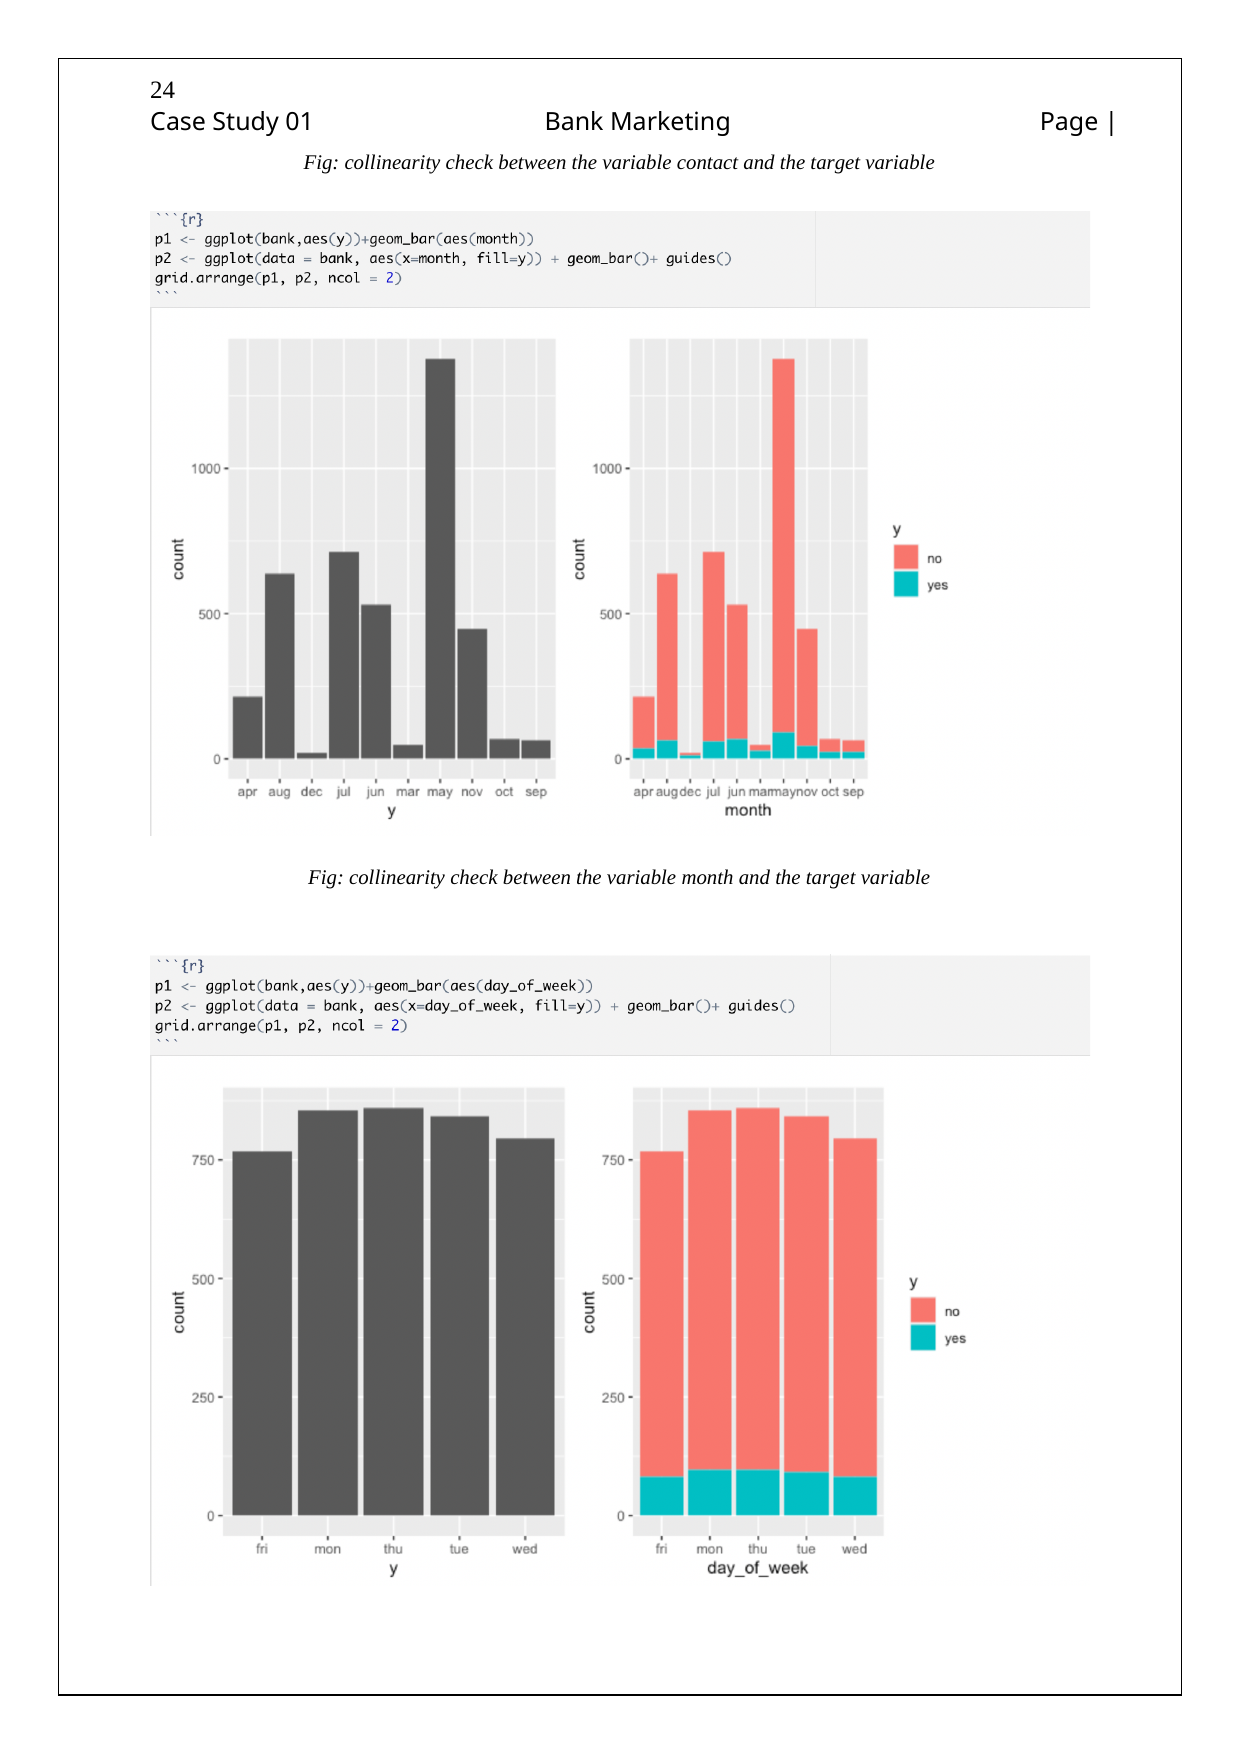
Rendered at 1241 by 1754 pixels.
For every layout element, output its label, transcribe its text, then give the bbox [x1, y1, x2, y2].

text Fig: collinearity check between the variable month and the target variable [150, 865, 1090, 889]
picture [150, 954, 1091, 1586]
picture [150, 211, 1091, 836]
text Fig: collinearity check between the variable contact and the target variable [150, 150, 1090, 174]
